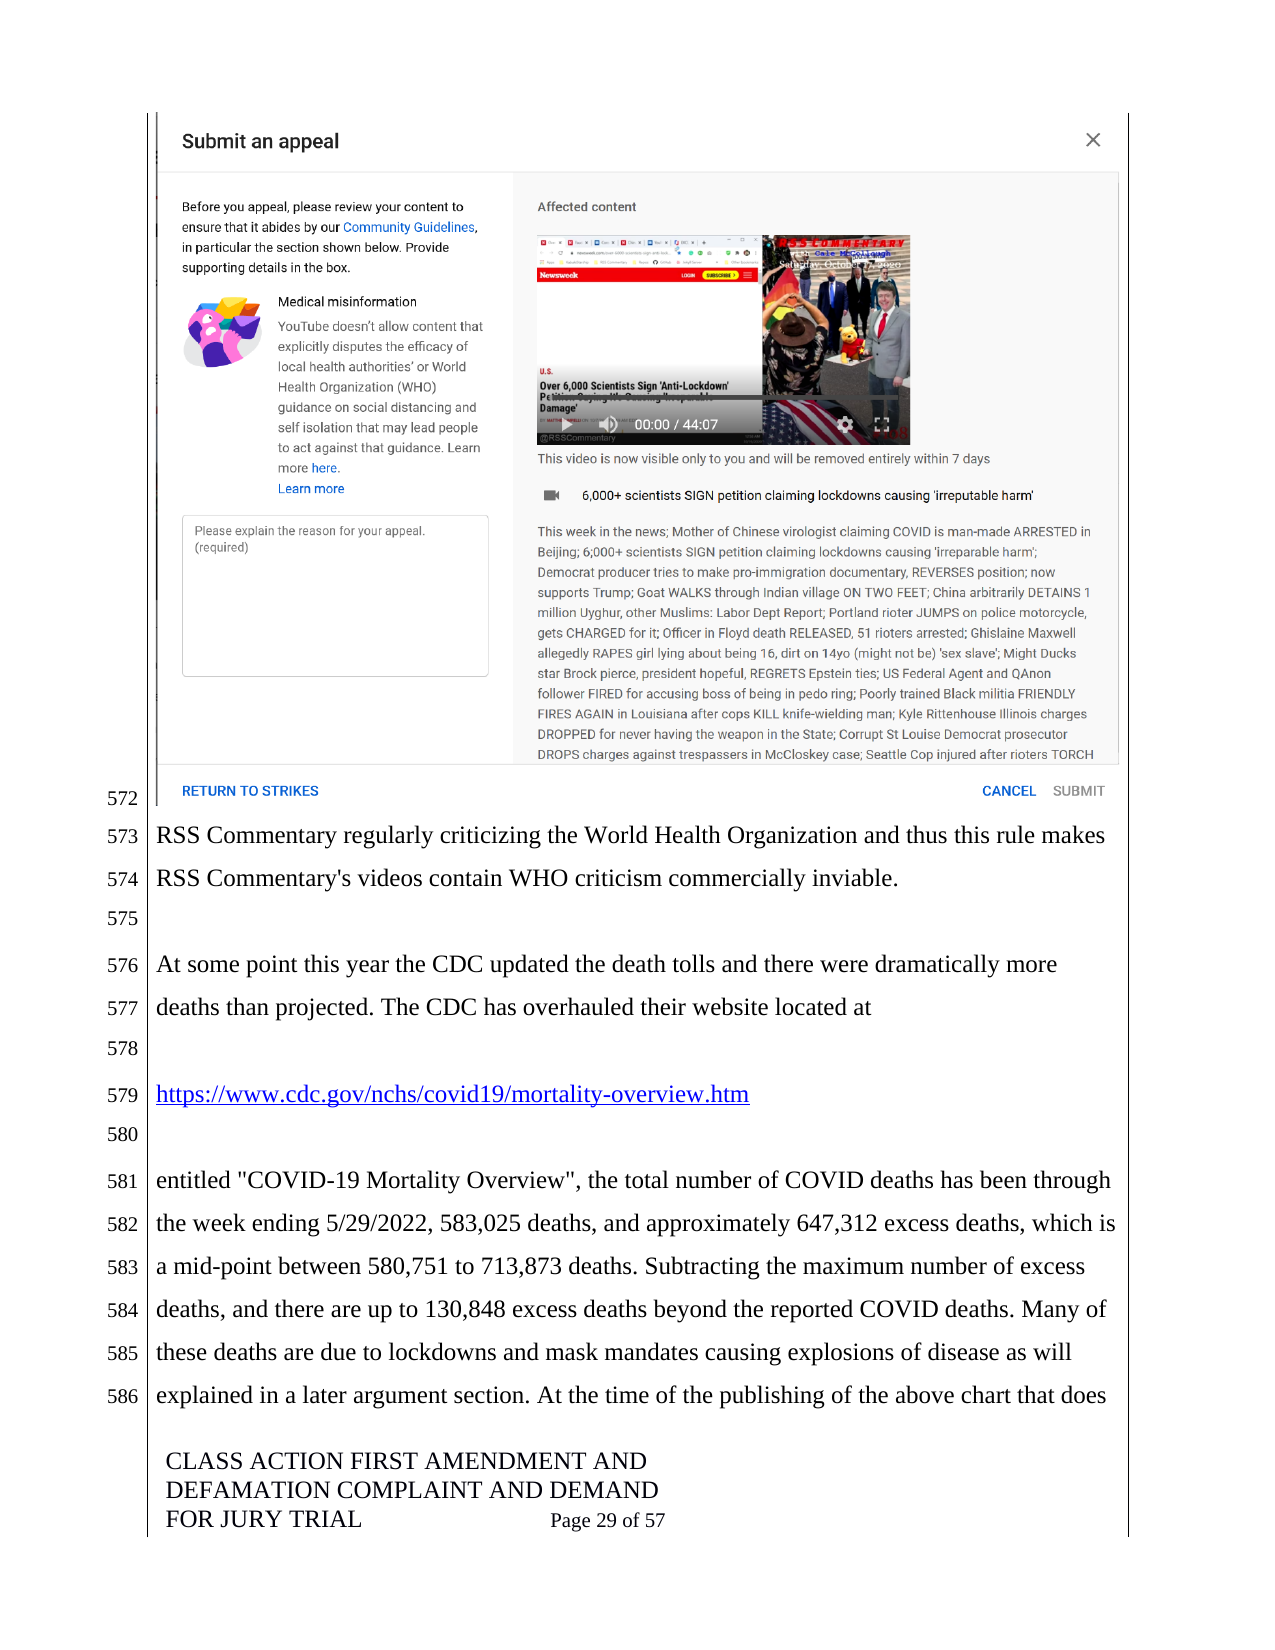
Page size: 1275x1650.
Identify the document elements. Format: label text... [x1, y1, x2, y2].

text https://www.cdc.gov/nchs/covid19/mortality-overview.htm [156, 1079, 1119, 1107]
picture [155, 112, 1120, 806]
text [156, 1165, 1119, 1409]
text At some point this year the CDC updated the death tolls and there were dramatically more deaths than projected. The CDC has overhauled their website located at [156, 949, 1119, 1021]
text RSS Commentary regularly criticizing the World Health Organization and thus this rule makes RSS Commentary's videos contain WHO criticism commercially inviable. [156, 820, 1119, 892]
